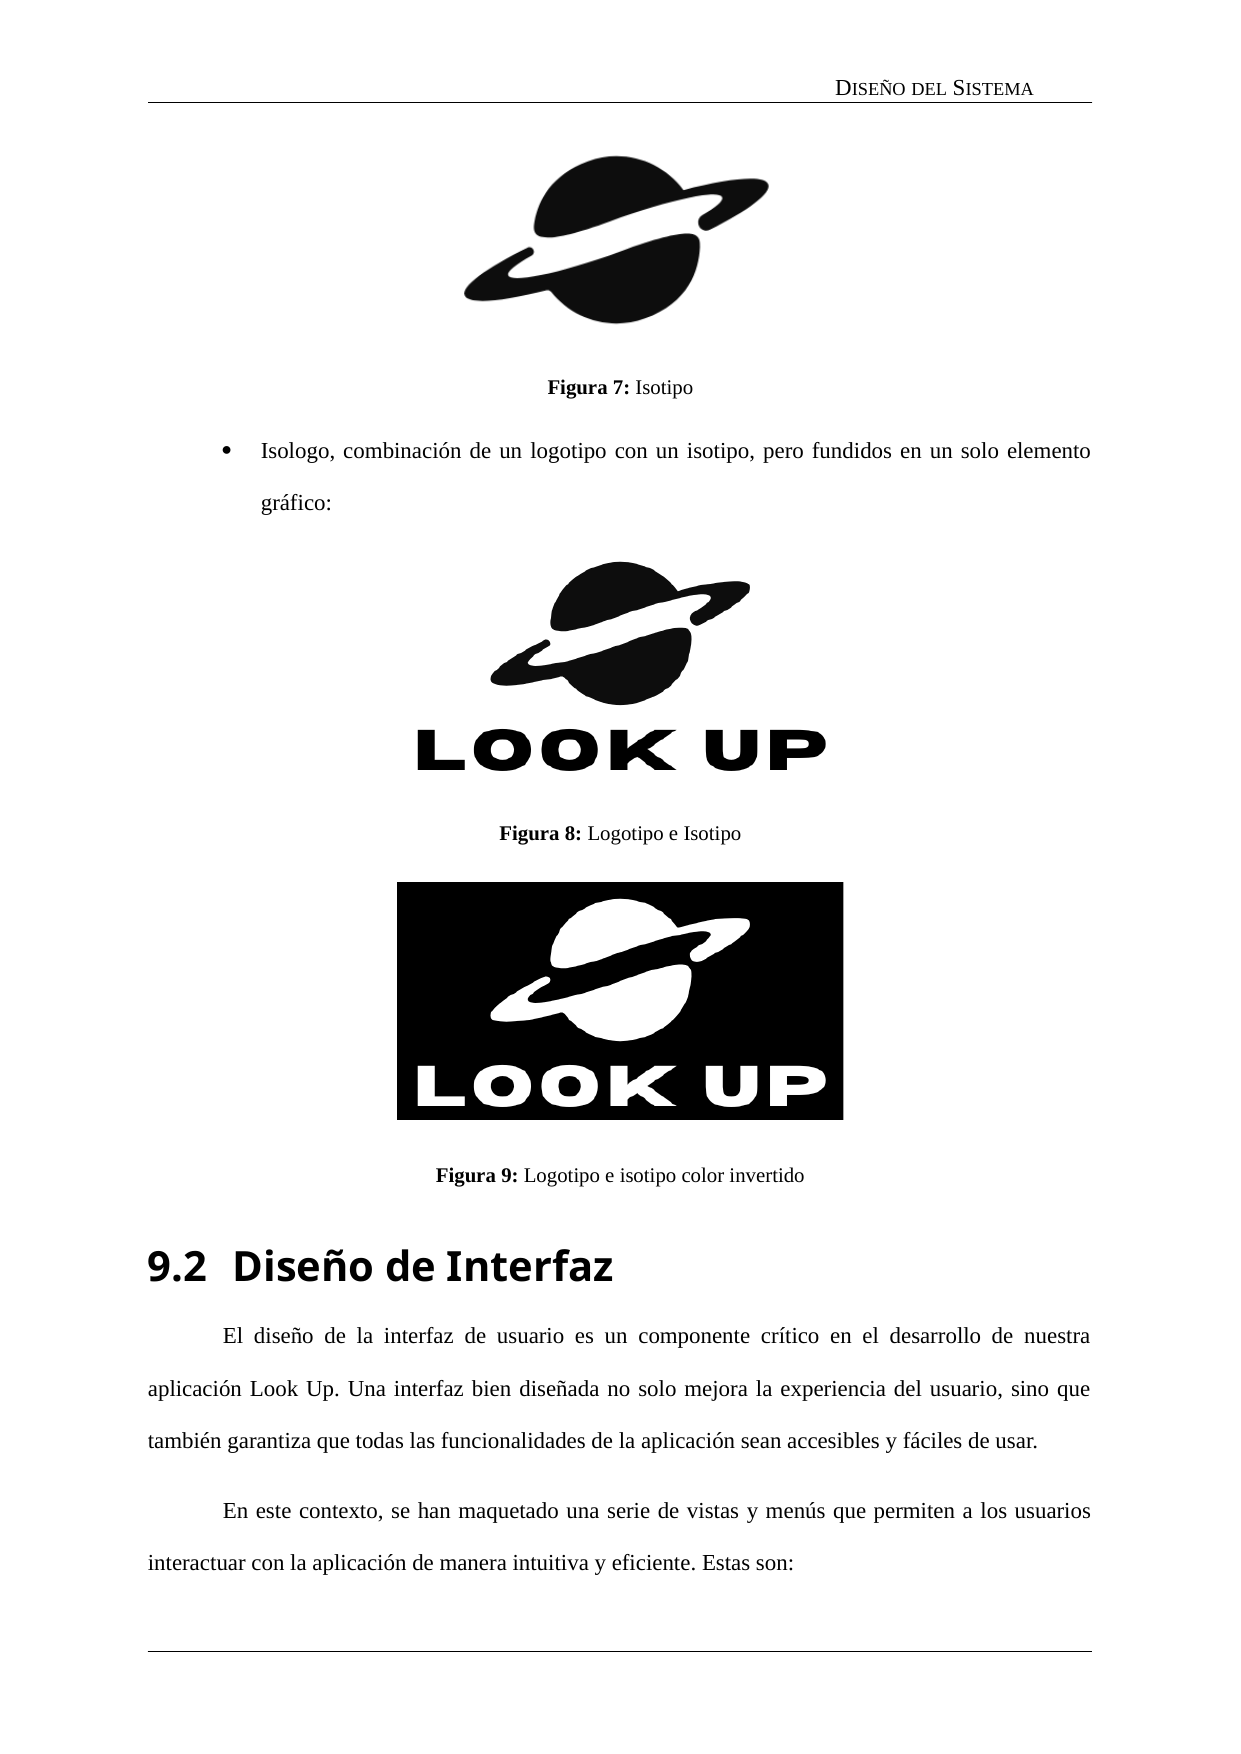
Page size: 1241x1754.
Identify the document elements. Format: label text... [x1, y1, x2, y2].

subtitle Diseño de Interfaz [148, 1237, 1092, 1293]
text En este contexto, se han maquetado una serie de vistas y menús que permiten a los usuarios interactuar con la aplicación de manera intuitiva y eficiente. Estas son: [148, 1497, 1092, 1576]
text Figura 9: Logotipo e isotipo color invertido [148, 1163, 1092, 1187]
list Isologo, combinación de un logotipo con un isotipo, pero fundidos en un solo elemento gráfico: [223, 437, 1092, 516]
picture [396, 558, 844, 778]
text El diseño de la interfaz de usuario es un componente crítico en el desarrollo de nuestra aplicación Look Up. Una interfaz bien diseñada no solo mejora la experiencia del usuario, sino que también garantiza que todas las funcionalidades de la aplicación sean accesibles y fáciles de usar. [148, 1322, 1092, 1454]
text Figura 8: Logotipo e Isotipo [148, 821, 1092, 844]
text Figura 7: Isotipo [148, 375, 1092, 399]
picture [454, 147, 787, 333]
picture [397, 882, 844, 1120]
